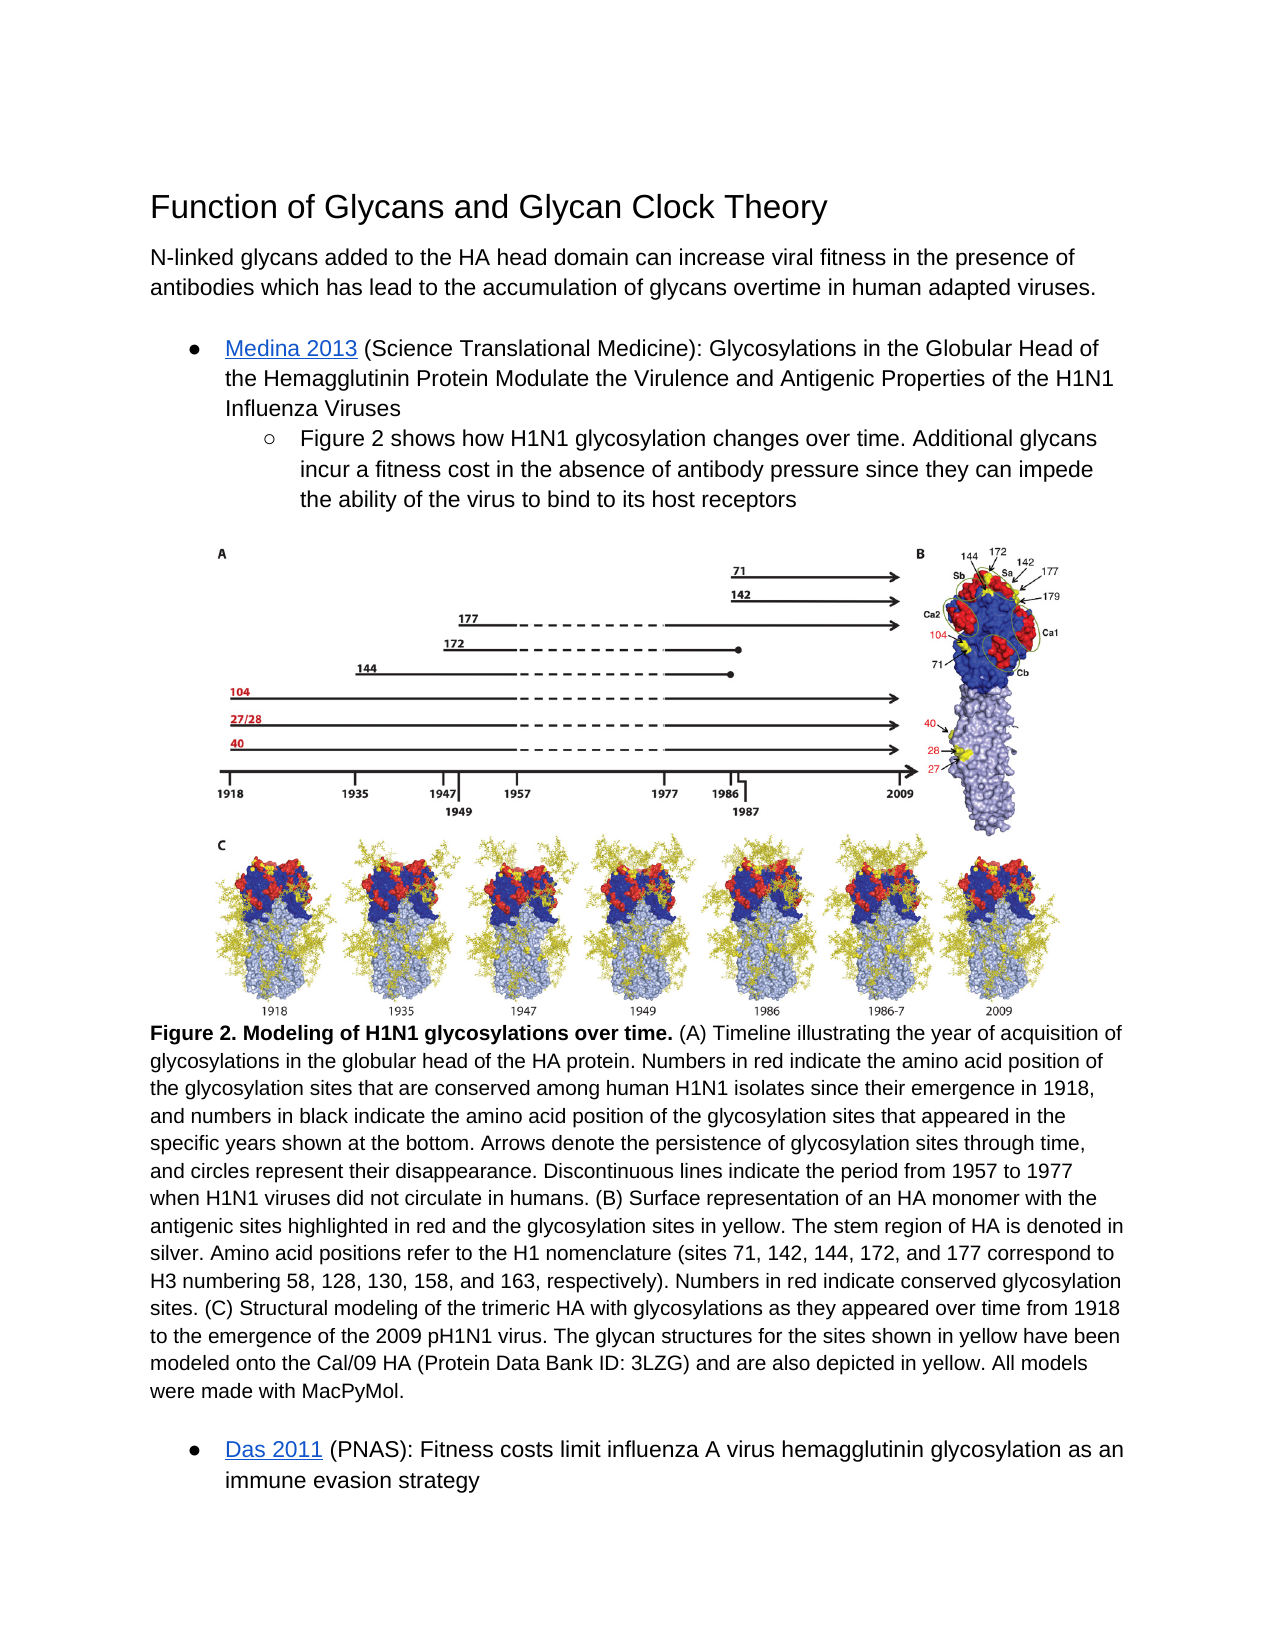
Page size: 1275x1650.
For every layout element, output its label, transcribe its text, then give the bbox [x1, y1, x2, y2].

text Figure 2. Modeling of H1N1 glycosylations over time. (A) Timeline illustrating the year of acquisition of glycosylations in the globular head of the HA protein. Numbers in red indicate the amino acid position of the glycosylation sites that are conserved among human H1N1 isolates since their emergence in 1918, and numbers in black indicate the amino acid position of the glycosylation sites that appeared in the specific years shown at the bottom. Arrows denote the persistence of glycosylation sites through time, and circles represent their disappearance. Discontinuous lines indicate the period from 1957 to 1977 when H1N1 viruses did not circulate in humans. (B) Surface representation of an HA monomer with the antigenic sites highlighted in red and the glycosylation sites in yellow. The stem region of HA is denoted in silver. Amino acid positions refer to the H1 nomenclature (sites 71, 142, 144, 172, and 177 correspond to H3 numbering 58, 128, 130, 158, and 163, respectively). Numbers in red indicate conserved glycosylation sites. (C) Structural modeling of the trimeric HA with glycosylations as they appeared over time from 1918 to the emergence of the 2009 pH1N1 virus. The glycan structures for the sites shown in yellow have been modeled onto the Cal/09 HA (Protein Data Bank ID: 3LZG) and are also depicted in yellow. All models were made with MacPyMol. [150, 1021, 1125, 1403]
text N-linked glycans added to the HA head domain can increase viral fitness in the presence of antibodies which has lead to the accumulation of glycans overtime in human adapted viruses. [150, 244, 1125, 301]
subtitle Function of Glycans and Glycan Clock Theory [150, 187, 1125, 226]
picture [215, 546, 1060, 1018]
list Das 2011 (PNAS): Fitness costs limit influenza A virus hemagglutinin glycosylation as an immune evasion strategy [187, 1436, 1125, 1493]
list Figure 2 shows how H1N1 glycosylation changes over time. Additional glycans incur a fitness cost in the absence of antibody pressure since they can impede the ability of the virus to bind to its host receptors [262, 425, 1125, 512]
list Medina 2013 (Science Translational Medicine): Glycosylations in the Globular Head of the Hemagglutinin Protein Modulate the Virulence and Antigenic Properties of the H1N1 Influenza Viruses [187, 335, 1125, 422]
